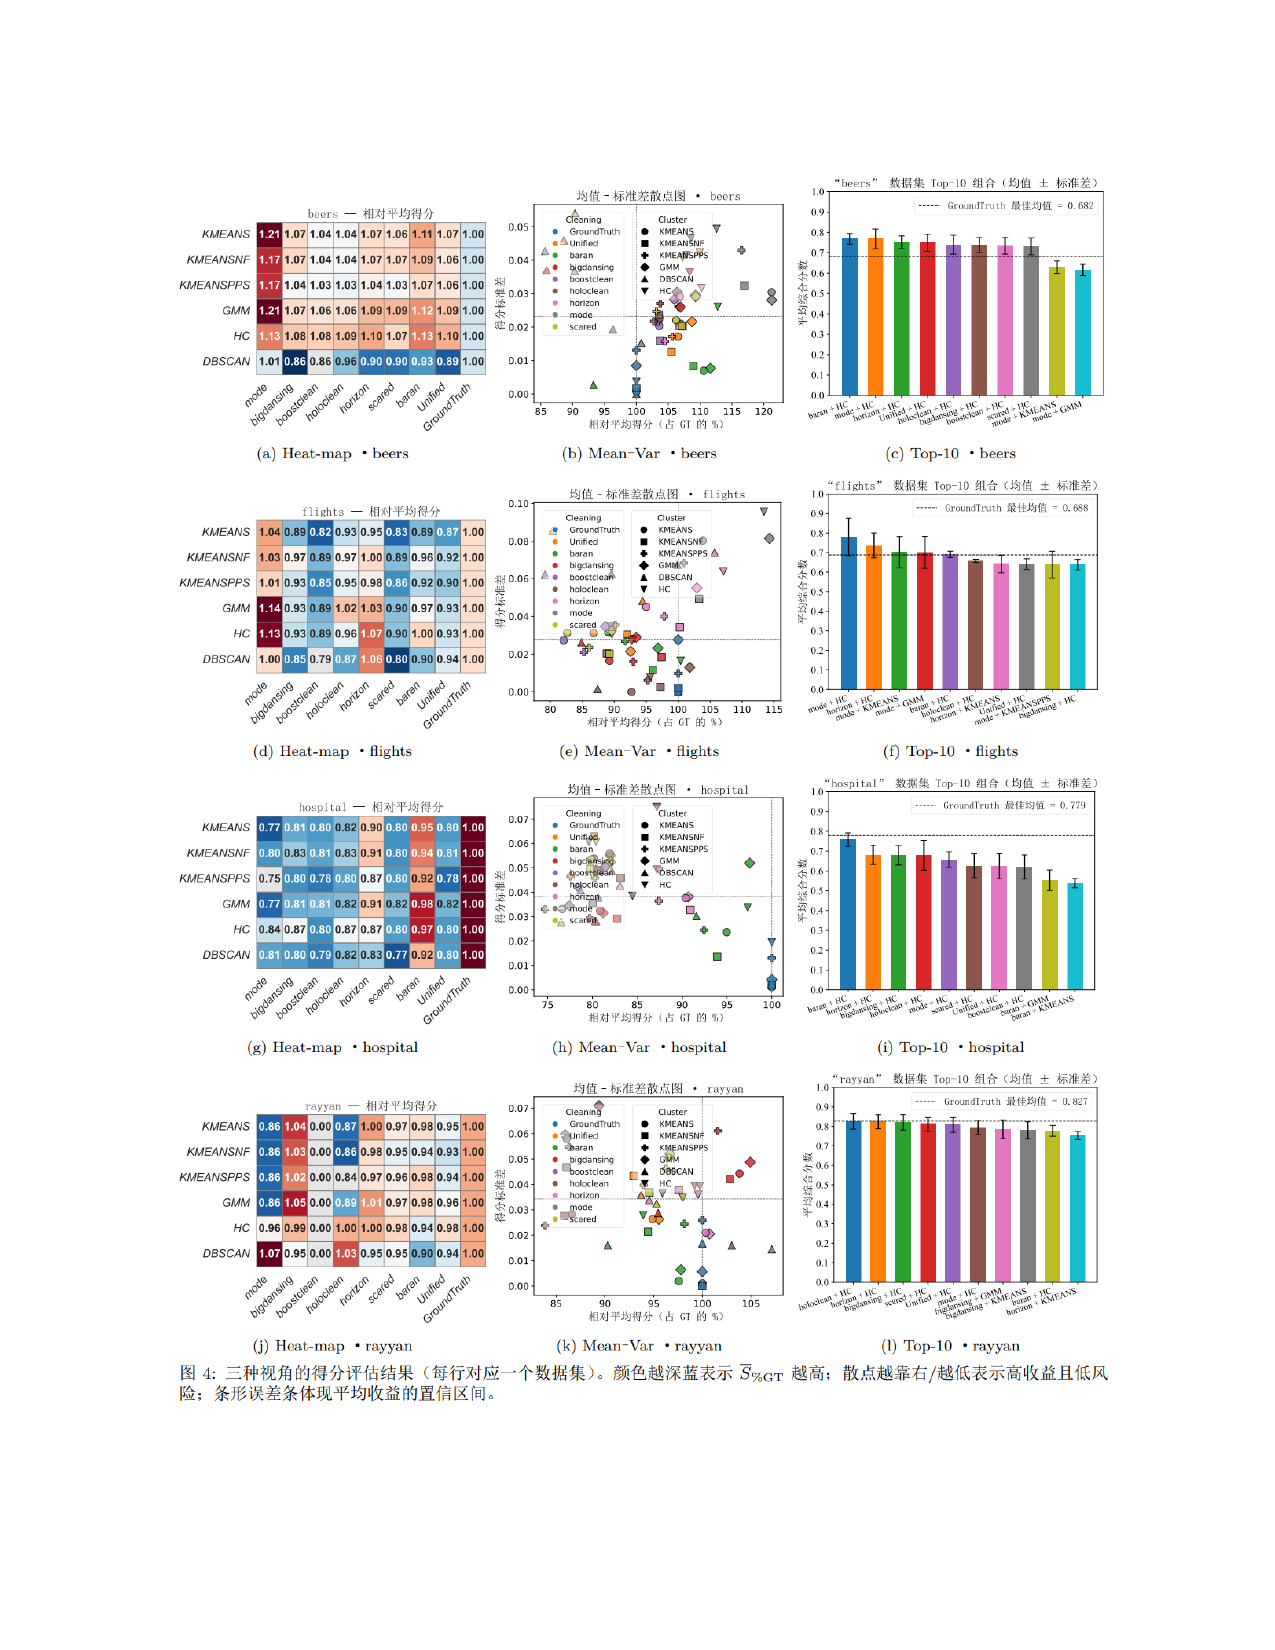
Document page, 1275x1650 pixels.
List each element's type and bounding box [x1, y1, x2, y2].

picture [150, 150, 1125, 1413]
